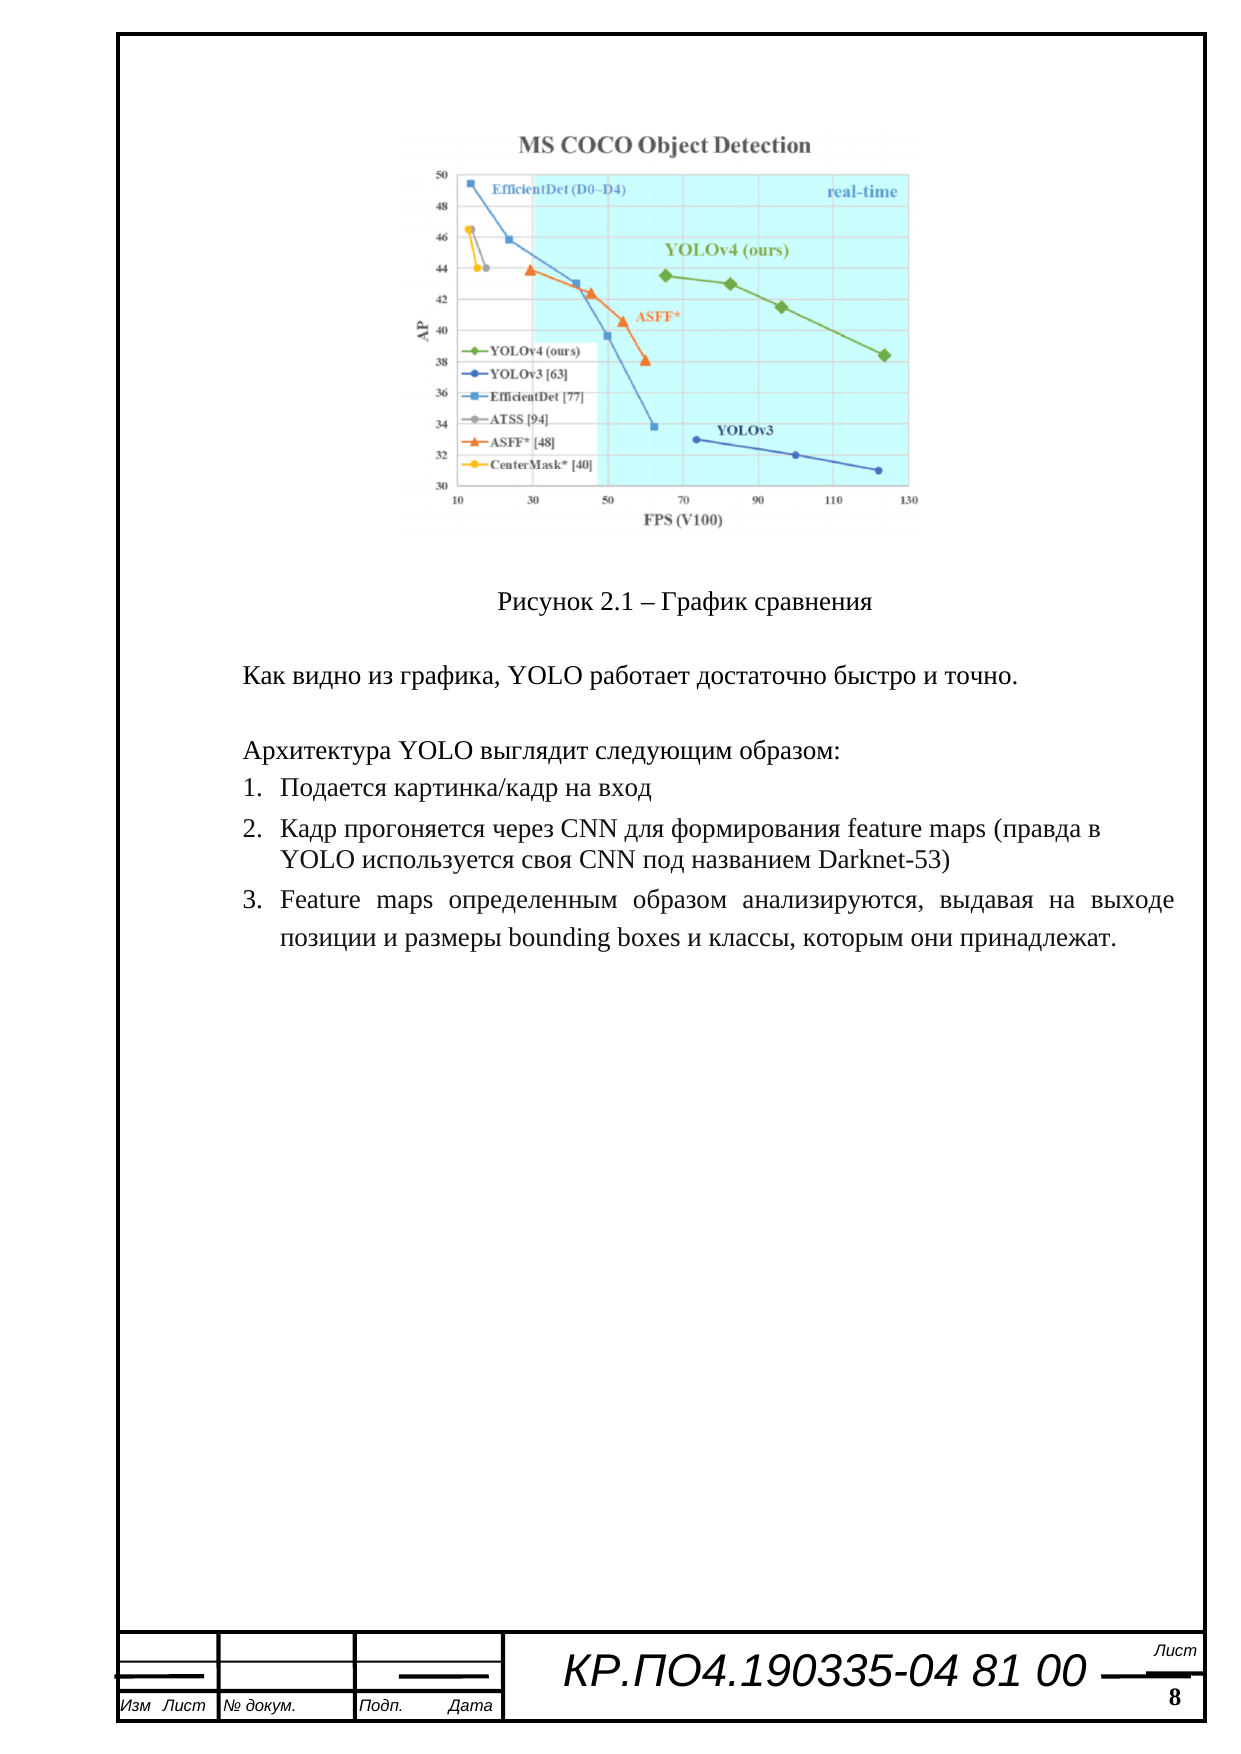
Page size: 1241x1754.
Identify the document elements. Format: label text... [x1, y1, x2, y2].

list Кадр прогоняется через CNN для формирования feature maps (правда в YOLO используется своя CNN под названием Darknet-53) [242, 812, 1175, 874]
list Подается картинка/кадр на вход [242, 771, 1175, 802]
text Архитектура YOLO выглядит следующим образом: [153, 734, 1175, 765]
list Feature maps определенным образом анализируются, выдавая на выходе позиции и размеры bounding boxes и классы, которым они принадлежат. [242, 883, 1175, 952]
list Рисунок 2.1 – График сравнения [457, 541, 1175, 616]
text Как видно из графика, YOLO работает достаточно быстро и точно. [153, 659, 1175, 691]
picture [400, 130, 925, 536]
